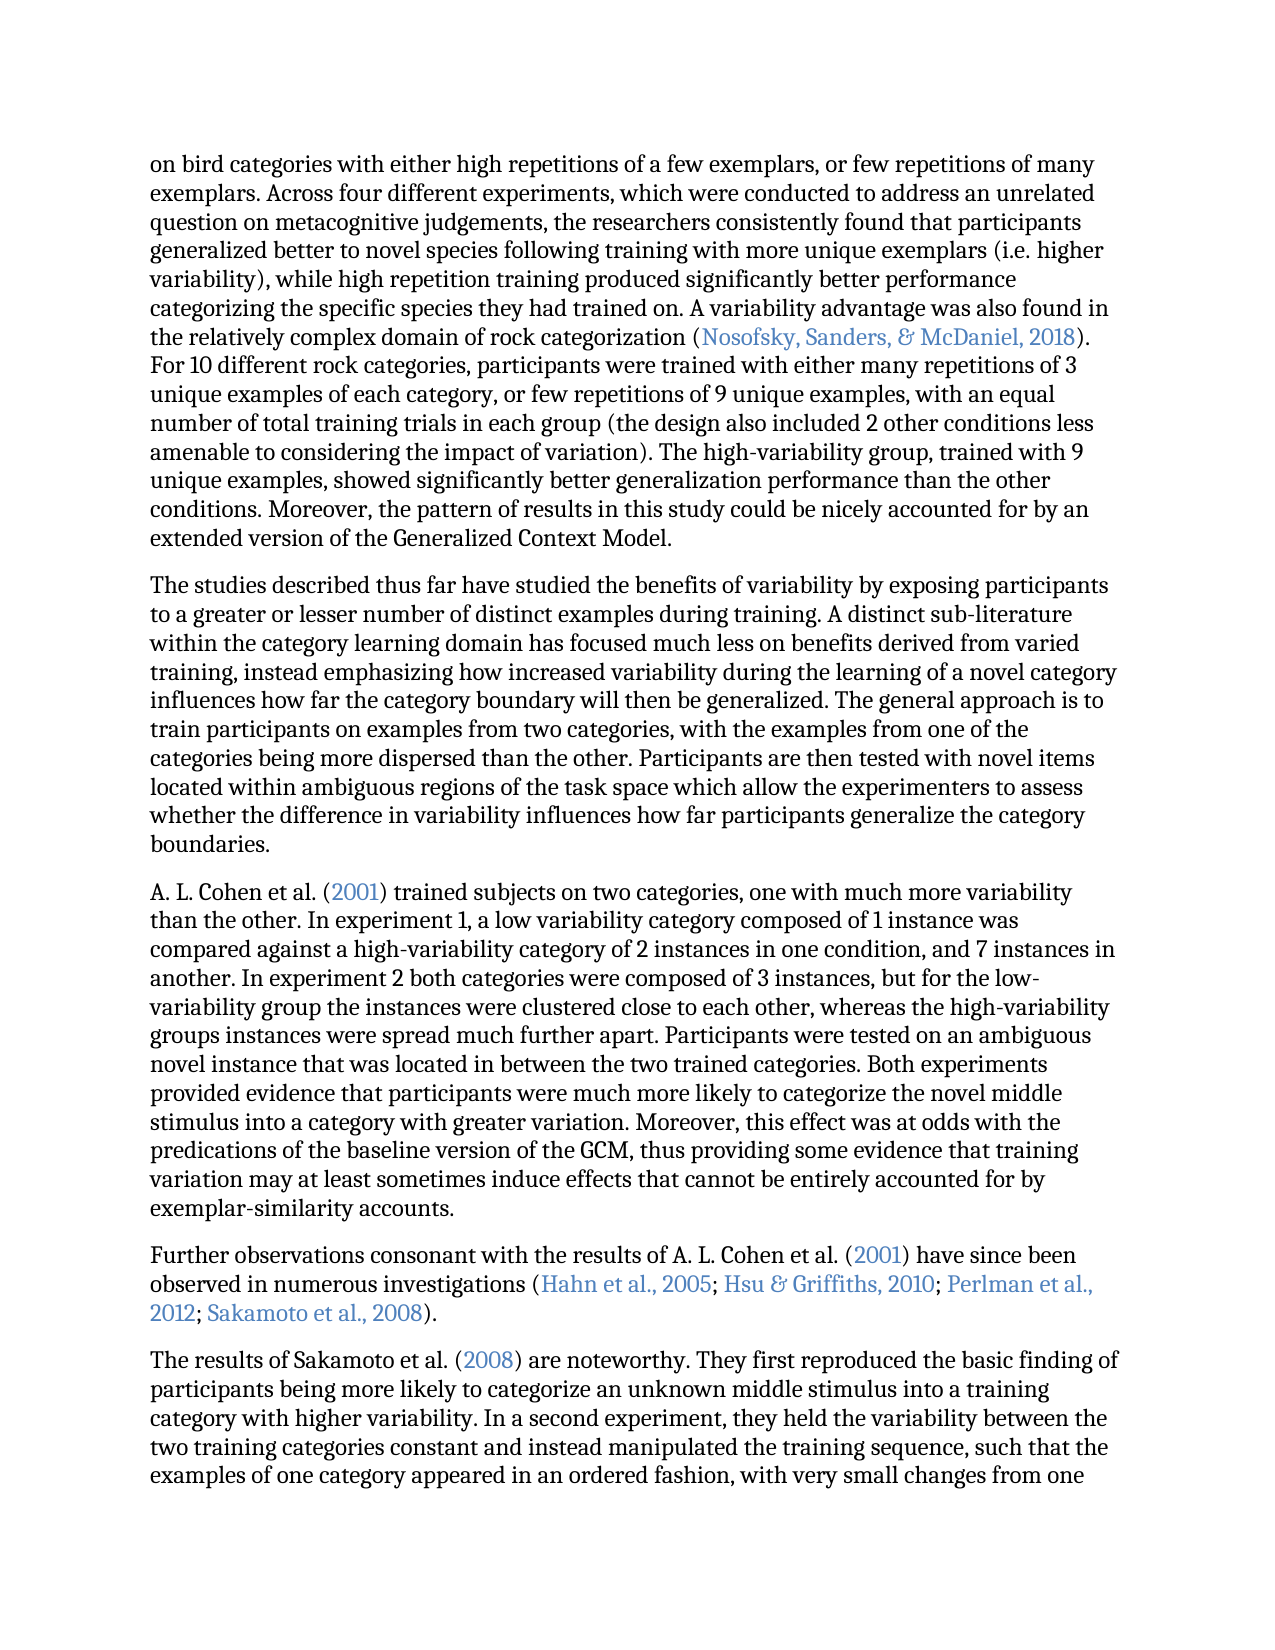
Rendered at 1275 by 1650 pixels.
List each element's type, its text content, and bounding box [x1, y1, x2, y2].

text A. L. Cohen et al. (2001) trained subjects on two categories, one with much more variability than the other. In experiment 1, a low variability category composed of 1 instance was compared against a high-variability category of 2 instances in one condition, and 7 instances in another. In experiment 2 both categories were composed of 3 instances, but for the low-variability group the instances were clustered close to each other, whereas the high-variability groups instances were spread much further apart. Participants were tested on an ambiguous novel instance that was located in between the two trained categories. Both experiments provided evidence that participants were much more likely to categorize the novel middle stimulus into a category with greater variation. Moreover, this effect was at odds with the predications of the baseline version of the GCM, thus providing some evidence that training variation may at least sometimes induce effects that cannot be entirely accounted for by exemplar-similarity accounts. [150, 877, 1125, 1222]
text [150, 1346, 1125, 1490]
text The studies described thus far have studied the benefits of variability by exposing participants to a greater or lesser number of distinct examples during training. A distinct sub-literature within the category learning domain has focused much less on benefits derived from varied training, instead emphasizing how increased variability during the learning of a novel category influences how far the category boundary will then be generalized. The general approach is to train participants on examples from two categories, with the examples from one of the categories being more dispersed than the other. Participants are then tested with novel items located within ambiguous regions of the task space which allow the experimenters to assess whether the difference in variability influences how far participants generalize the category boundaries. [150, 571, 1125, 859]
text Further observations consonant with the results of A. L. Cohen et al. (2001) have since been observed in numerous investigations (Hahn et al., 2005; Hsu & Griffiths, 2010; Perlman et al., 2012; Sakamoto et al., 2008). [150, 1241, 1125, 1327]
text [150, 150, 1125, 552]
